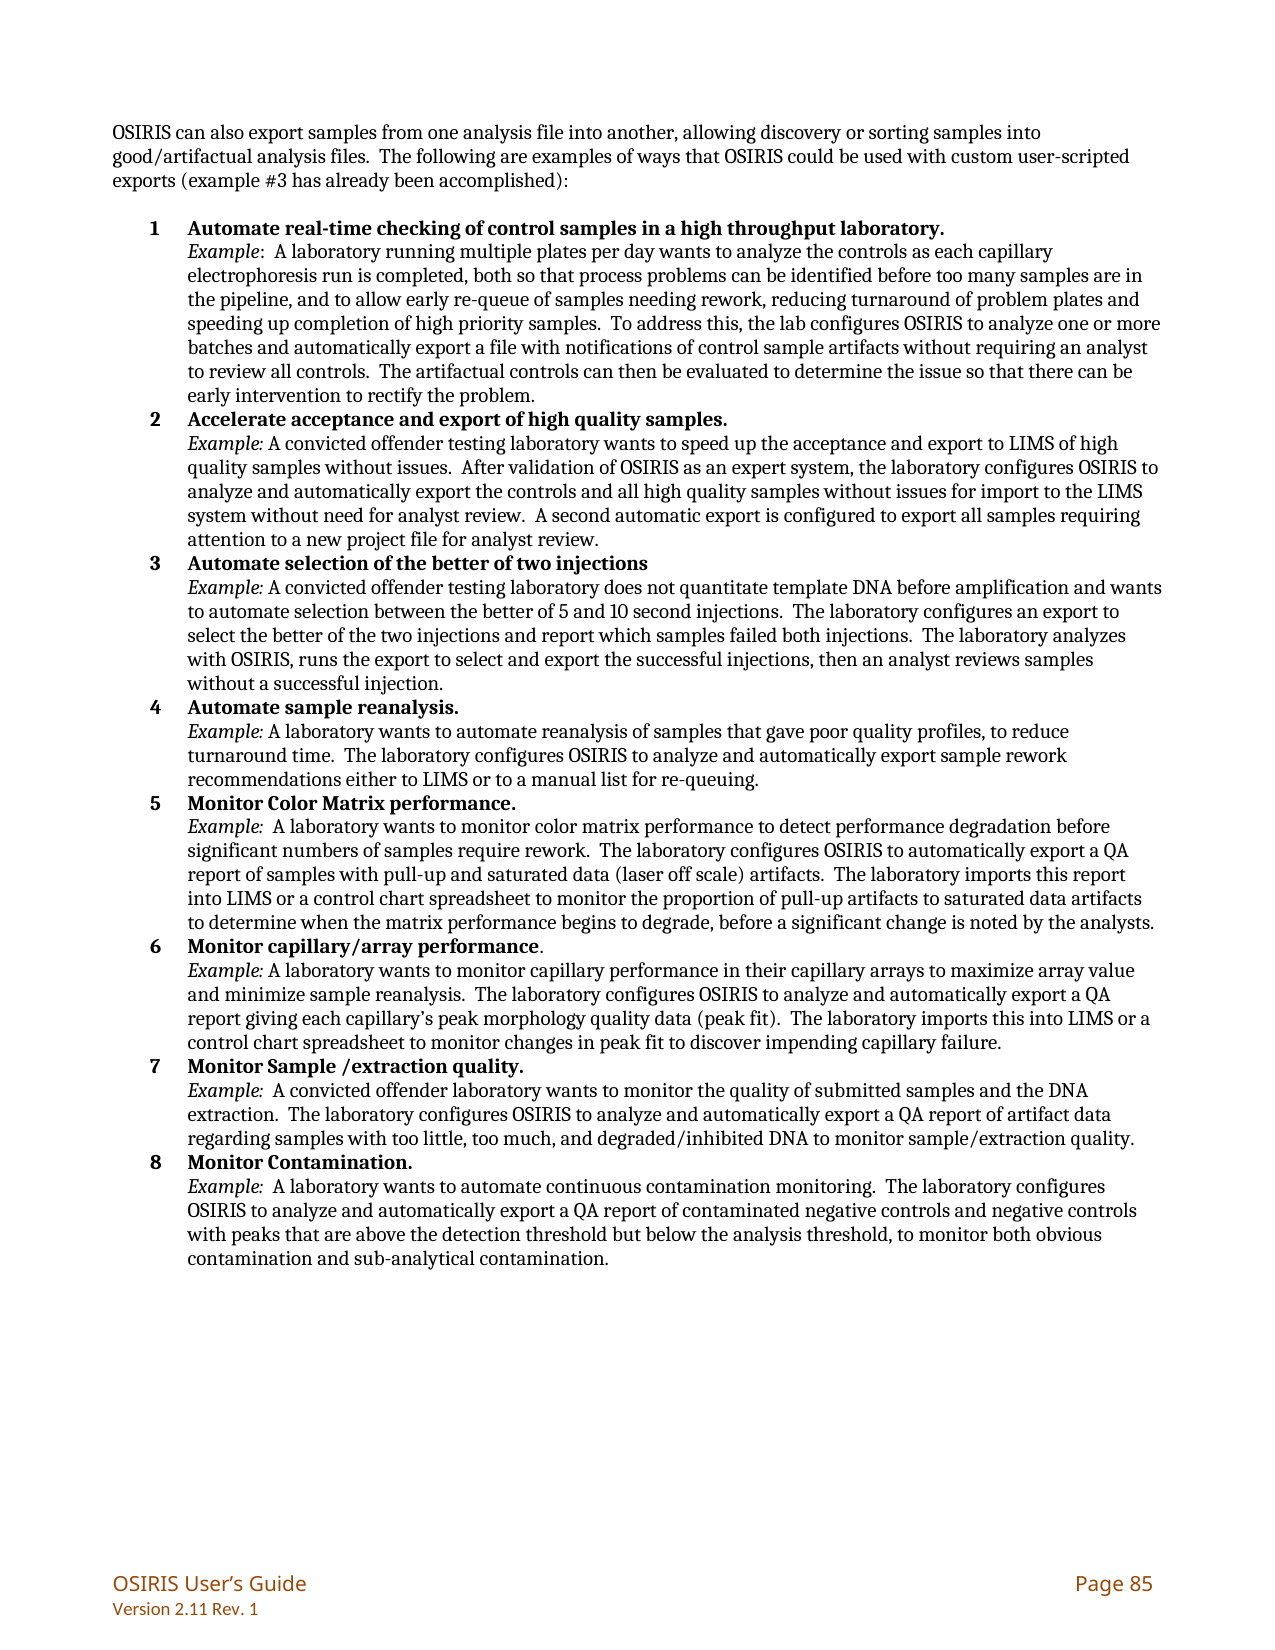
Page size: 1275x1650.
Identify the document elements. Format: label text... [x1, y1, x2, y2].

list Automate selection of the better of two injections Example: A convicted offender testing laboratory does not quantitate template DNA before amplification and wants to automate selection between the better of 5 and 10 second injections. The laboratory configures an export to select the better of the two injections and report which samples failed both injections. The laboratory analyzes with OSIRIS, runs the export to select and export the successful injections, then an analyst reviews samples without a successful injection. [150, 552, 1162, 695]
list Automate sample reanalysis. Example: A laboratory wants to automate reanalysis of samples that gave poor quality profiles, to reduce turnaround time. The laboratory configures OSIRIS to analyze and automatically export sample rework recommendations either to LIMS or to a manual list for re-queuing. [150, 695, 1162, 791]
list Monitor Sample /extraction quality. Example: A convicted offender laboratory wants to monitor the quality of submitted samples and the DNA extraction. The laboratory configures OSIRIS to analyze and automatically export a QA report of artifact data regarding samples with too little, too much, and degraded/inhibited DNA to monitor sample/extraction quality. [150, 1055, 1162, 1151]
list Monitor Contamination. Example: A laboratory wants to automate continuous contamination monitoring. The laboratory configures OSIRIS to analyze and automatically export a QA report of contaminated negative controls and negative controls with peaks that are above the detection threshold but below the analysis threshold, to monitor both obvious contamination and sub-analytical contamination. [150, 1151, 1162, 1270]
list Monitor capillary/array performance. Example: A laboratory wants to monitor capillary performance in their capillary arrays to maximize array value and minimize sample reanalysis. The laboratory configures OSIRIS to analyze and automatically export a QA report giving each capillary’s peak morphology quality data (peak fit). The laboratory imports this into LIMS or a control chart spreadsheet to monitor changes in peak fit to discover impending capillary failure. [150, 935, 1162, 1055]
list Automate real-time checking of control samples in a high throughput laboratory. Example: A laboratory running multiple plates per day wants to analyze the controls as each capillary electrophoresis run is completed, both so that process problems can be identified before too many samples are in the pipeline, and to allow early re-queue of samples needing rework, reducing turnaround of problem plates and speeding up completion of high priority samples. To address this, the lab configures OSIRIS to analyze one or more batches and automatically export a file with notifications of control sample artifacts without requiring an analyst to review all controls. The artifactual controls can then be evaluated to determine the issue so that there can be early intervention to rectify the problem. [150, 216, 1162, 408]
list Monitor Color Matrix performance. Example: A laboratory wants to monitor color matrix performance to detect performance degradation before significant numbers of samples require rework. The laboratory configures OSIRIS to automatically export a QA report of samples with pull-up and saturated data (laser off scale) artifacts. The laboratory imports this report into LIMS or a control chart spreadsheet to monitor the proportion of pull-up artifacts to saturated data artifacts to determine when the matrix performance begins to degrade, before a significant change is noted by the analysts. [150, 791, 1162, 935]
text OSIRIS can also export samples from one analysis file into another, allowing discovery or sorting samples into good/artifactual analysis files. The following are examples of ways that OSIRIS could be used with custom user-scripted exports (example #3 has already been accomplished): [112, 120, 1162, 192]
list Accelerate acceptance and export of high quality samples. Example: A convicted offender testing laboratory wants to speed up the acceptance and export to LIMS of high quality samples without issues. After validation of OSIRIS as an expert system, the laboratory configures OSIRIS to analyze and automatically export the controls and all high quality samples without issues for import to the LIMS system without need for analyst review. A second automatic export is configured to export all samples requiring attention to a new project file for analyst review. [150, 408, 1162, 552]
